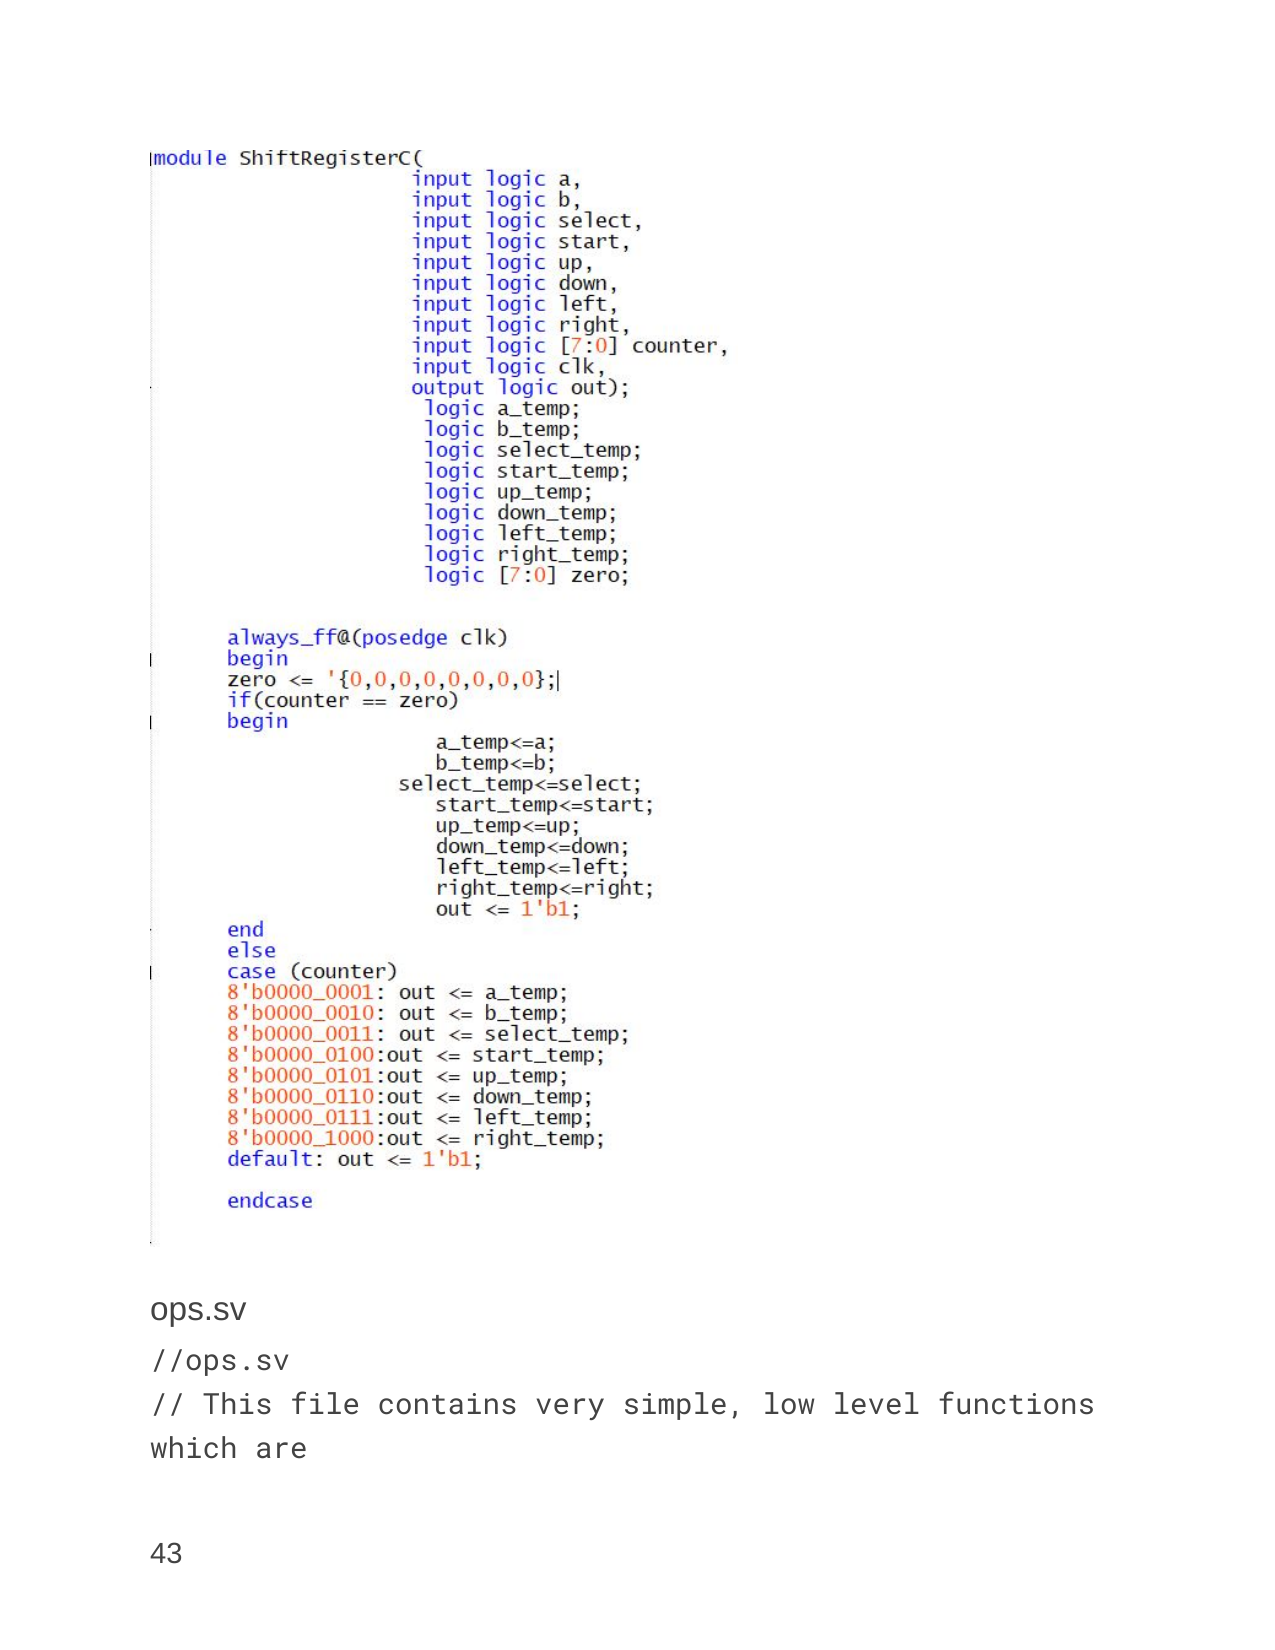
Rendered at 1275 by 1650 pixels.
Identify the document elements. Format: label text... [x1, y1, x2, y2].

subtitle ops.sv [150, 1289, 1125, 1327]
text // This file contains very simple, low level functions which are [150, 1384, 1125, 1466]
picture [150, 150, 738, 1247]
text //ops.sv [150, 1339, 1125, 1378]
